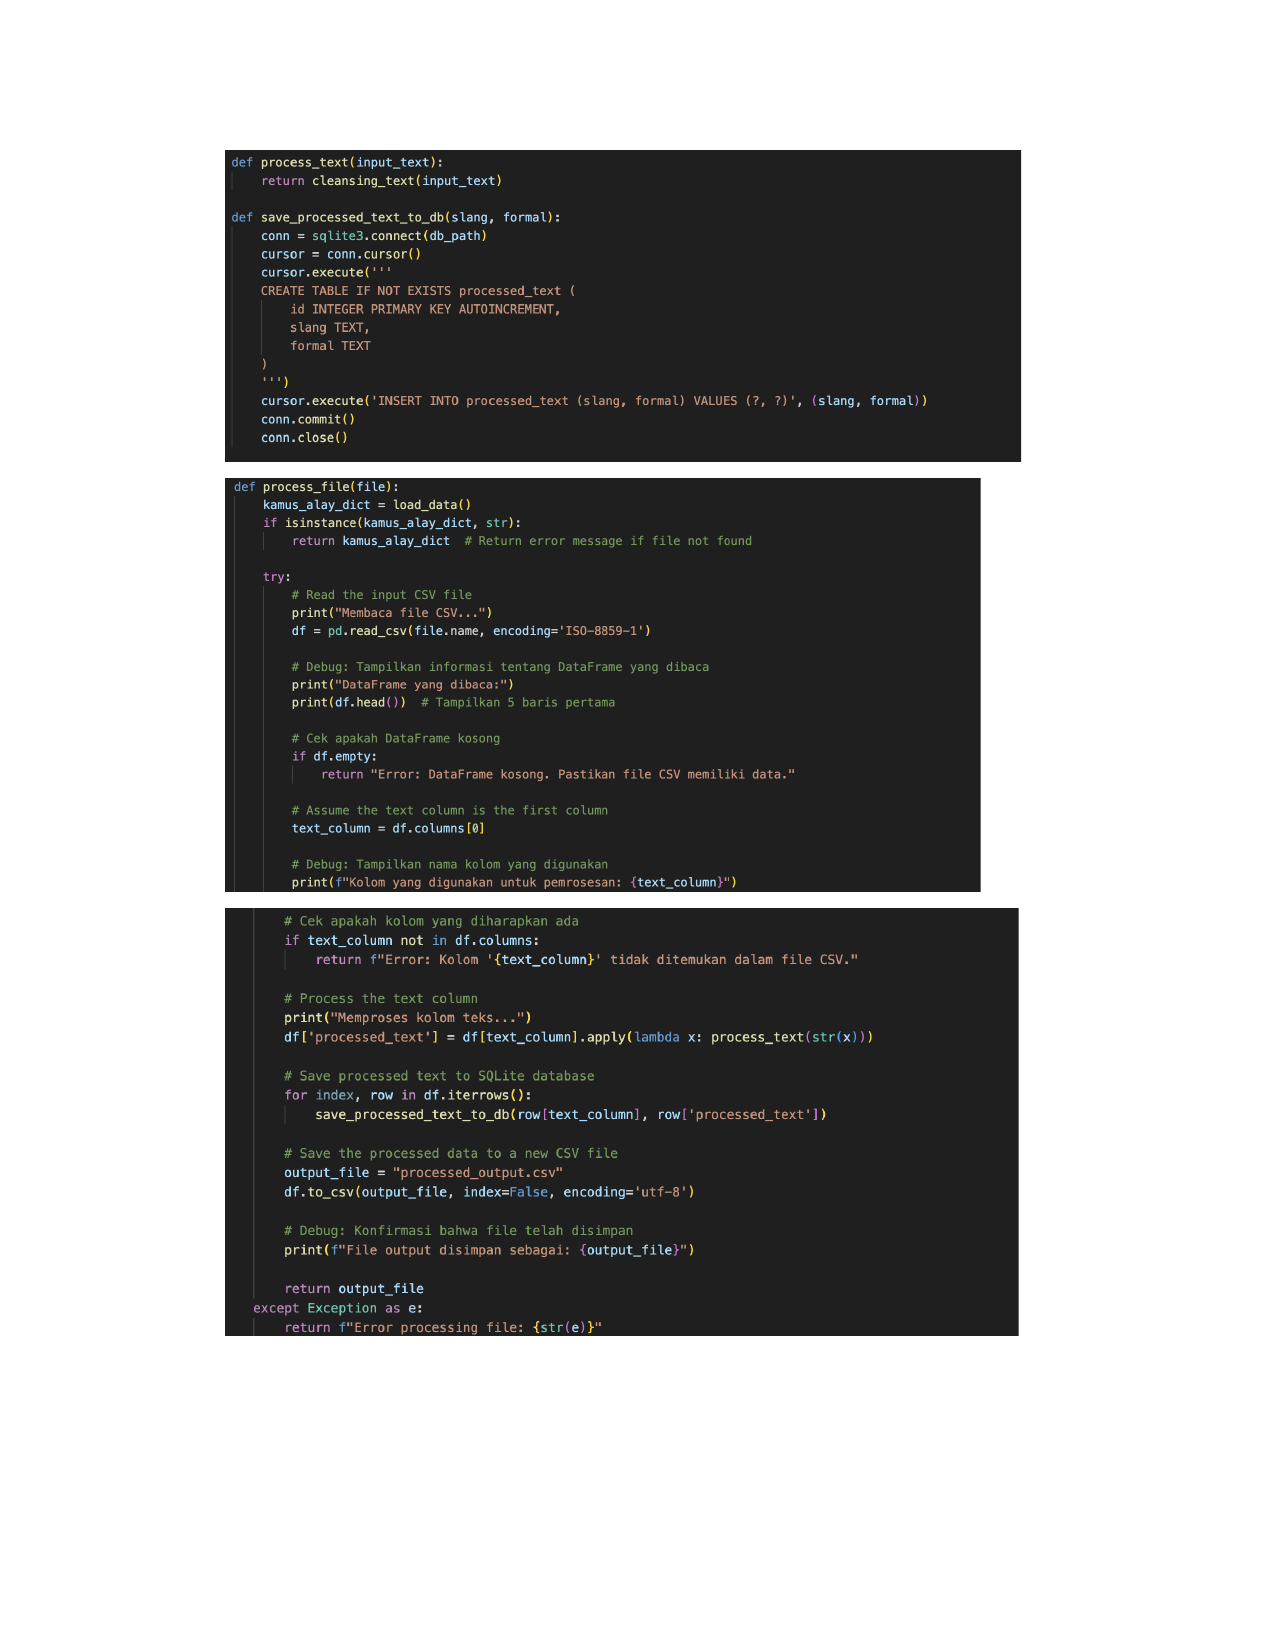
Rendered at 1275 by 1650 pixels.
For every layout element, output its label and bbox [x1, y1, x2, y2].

picture [225, 478, 981, 892]
picture [225, 908, 1019, 1336]
picture [225, 150, 1022, 462]
